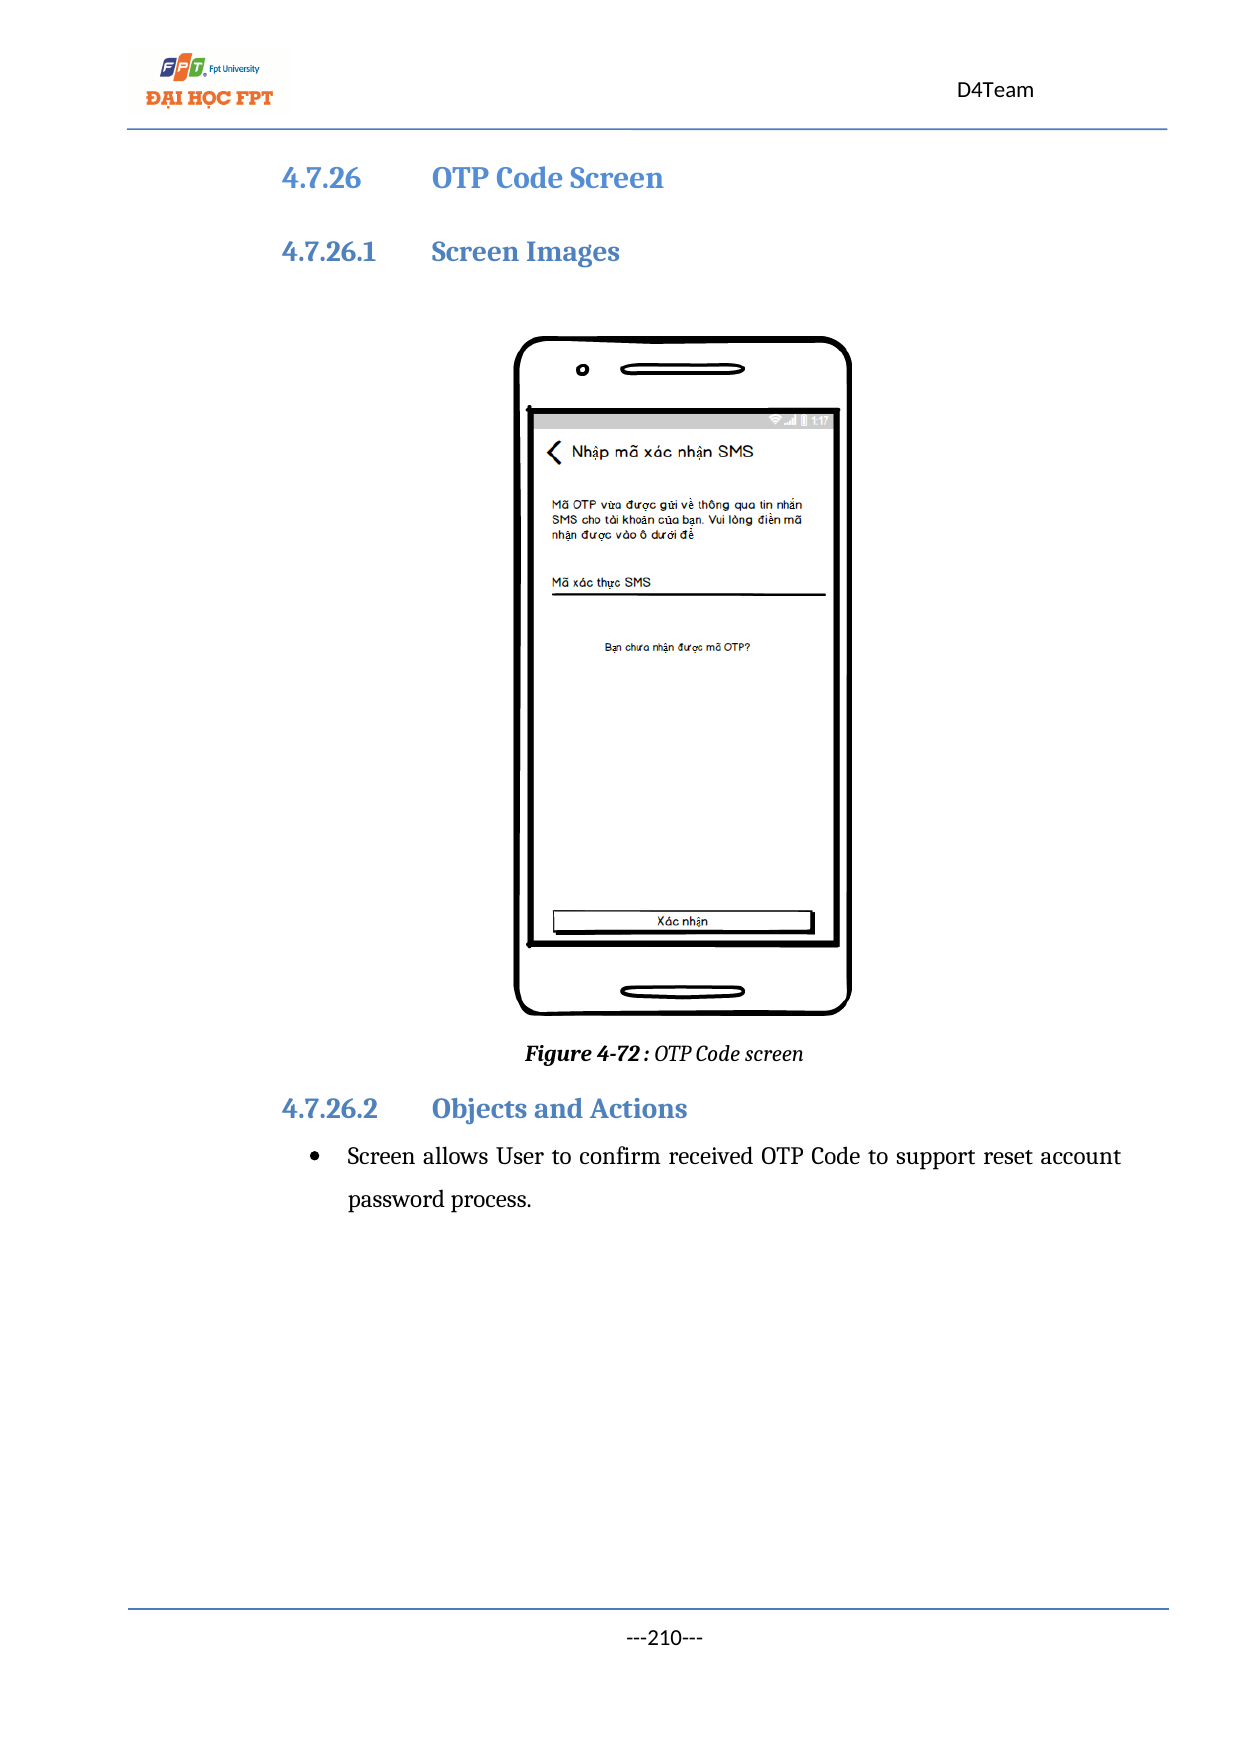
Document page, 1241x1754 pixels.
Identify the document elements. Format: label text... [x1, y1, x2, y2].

list Screen allows User to confirm received OTP Code to support reset account password process. [310, 1142, 1122, 1214]
subtitle OTP Code Screen [282, 160, 1122, 196]
subtitle Screen Images [282, 235, 1122, 268]
picture [512, 336, 867, 1016]
picture [129, 46, 290, 116]
subtitle Objects and Actions [282, 1092, 1122, 1125]
text Figure 4-72 : OTP Code screen [207, 1041, 1122, 1067]
